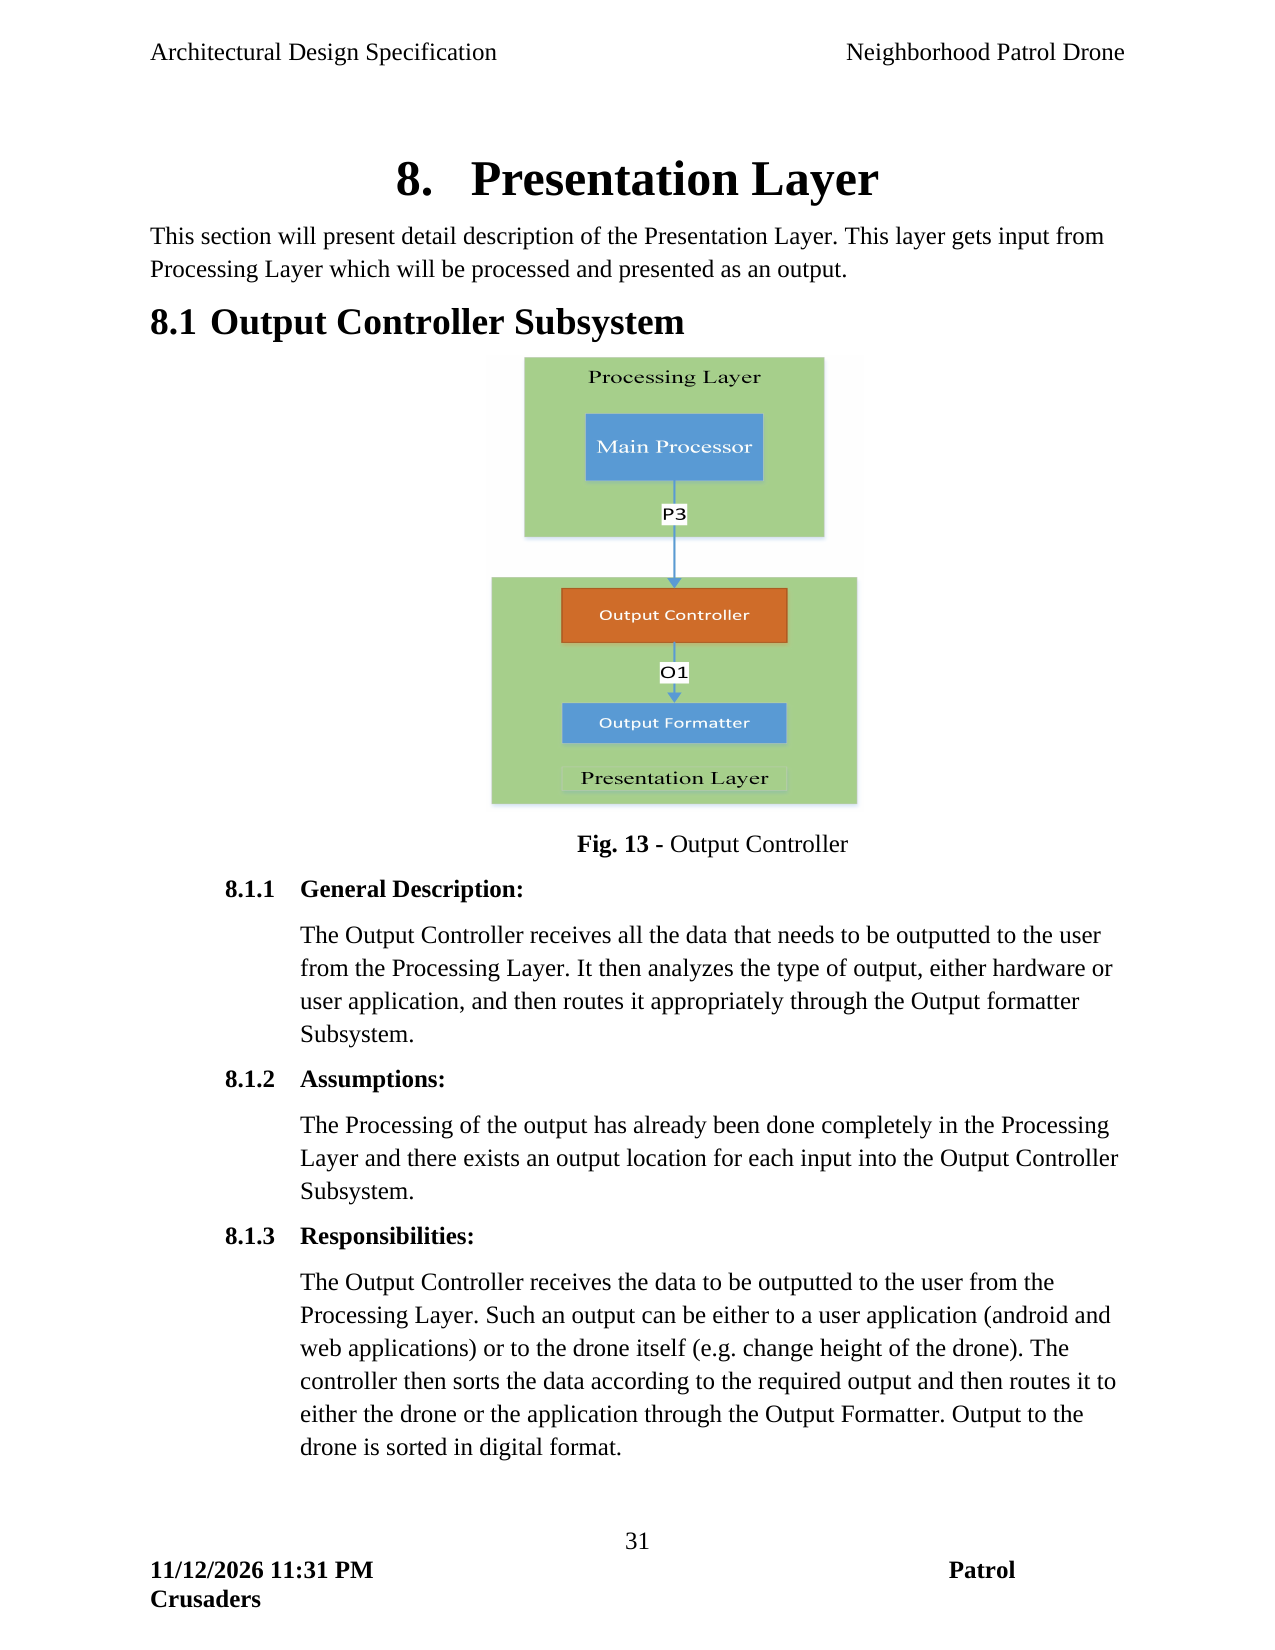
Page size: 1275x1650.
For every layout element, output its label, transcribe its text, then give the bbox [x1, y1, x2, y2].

picture [486, 355, 865, 812]
text The Output Controller receives all the data that needs to be outputted to the user from the Processing Layer. It then analyzes the type of output, either hardware or user application, and then routes it appropriately through the Output formatter Subsystem. [300, 920, 1125, 1048]
text The Output Controller receives the data to be outputted to the user from the Processing Layer. Such an output can be either to a user application (android and web applications) or to the drone itself (e.g. change height of the drone). The controller then sorts the data according to the required output and then routes it to either the drone or the application through the Output Formatter. Output to the drone is sorted in digital format. [300, 1267, 1125, 1461]
subtitle Assumptions: [225, 1064, 1125, 1093]
subtitle Output Controller Subsystem [150, 300, 1125, 343]
text This section will present detail description of the Presentation Layer. This layer gets input from Processing Layer which will be processed and presented as an output. [150, 221, 1125, 283]
subtitle Presentation Layer [150, 149, 1125, 206]
text The Processing of the output has already been done completely in the Processing Layer and there exists an output location for each input into the Output Controller Subsystem. [300, 1110, 1125, 1205]
subtitle General Description: [225, 874, 1125, 903]
subtitle Responsibilities: [225, 1221, 1125, 1250]
